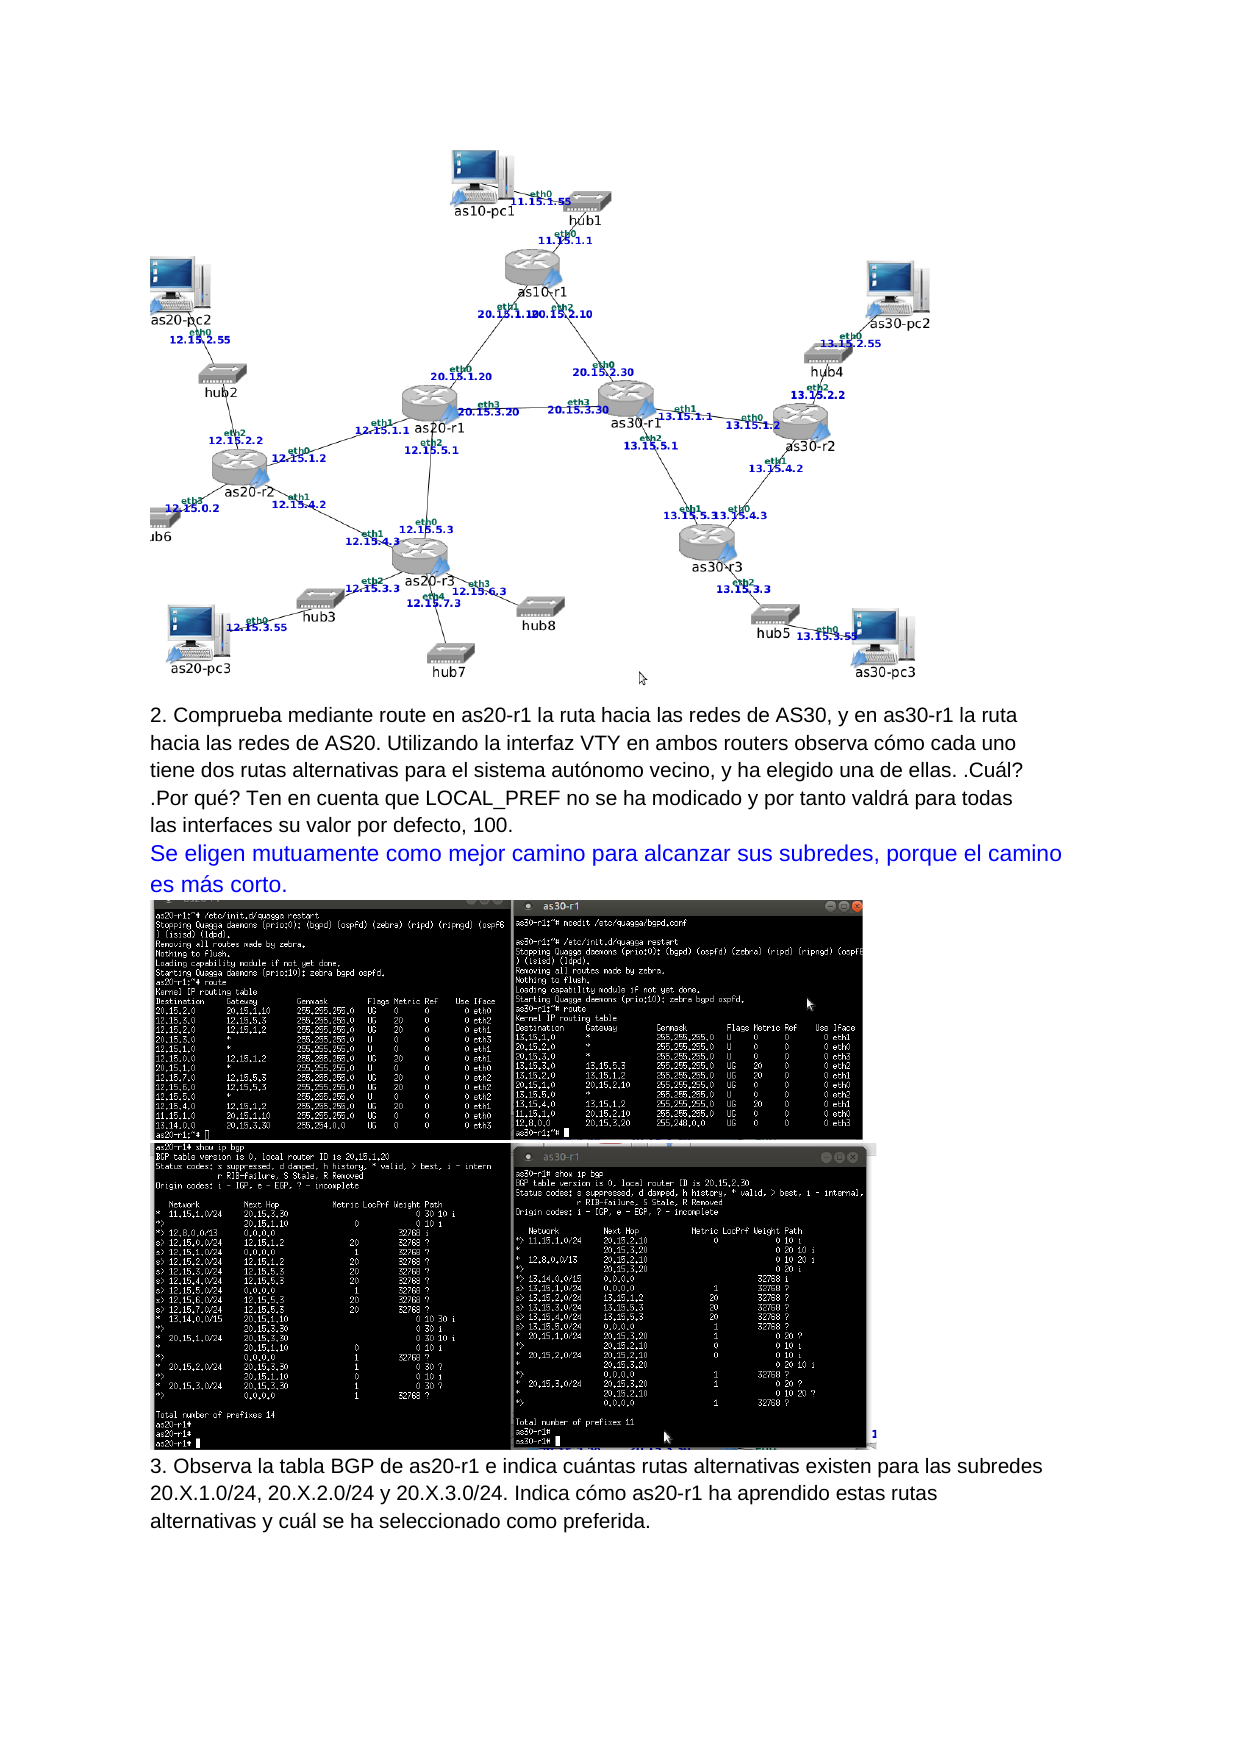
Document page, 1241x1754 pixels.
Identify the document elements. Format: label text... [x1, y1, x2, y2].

text 3. Observa la tabla BGP de as20-r1 e indica cuántas rutas alternativas existen para las subredes [150, 1453, 1090, 1477]
picture [150, 150, 951, 699]
text 2. Comprueba mediante route en as20-r1 la ruta hacia las redes de AS30, y en as30-r1 la ruta [150, 703, 1090, 727]
picture [150, 1143, 877, 1450]
picture [150, 900, 863, 1140]
text 20.X.1.0/24, 20.X.2.0/24 y 20.X.3.0/24. Indica cómo as20-r1 ha aprendido estas rutas [150, 1481, 1090, 1505]
text tiene dos rutas alternativas para el sistema autónomo vecino, y ha elegido una de ellas. .Cuál? [150, 758, 1090, 782]
text Se eligen mutuamente como mejor camino para alcanzar sus subredes, porque el camino es más corto. [150, 840, 1090, 897]
text alternativas y cuál se ha seleccionado como preferida. [150, 1508, 1090, 1532]
text .Por qué? Ten en cuenta que LOCAL_PREF no se ha modicado y por tanto valdrá para todas [150, 785, 1090, 809]
text las interfaces su valor por defecto, 100. [150, 813, 1090, 837]
text hacia las redes de AS20. Utilizando la interfaz VTY en ambos routers observa cómo cada uno [150, 730, 1090, 754]
